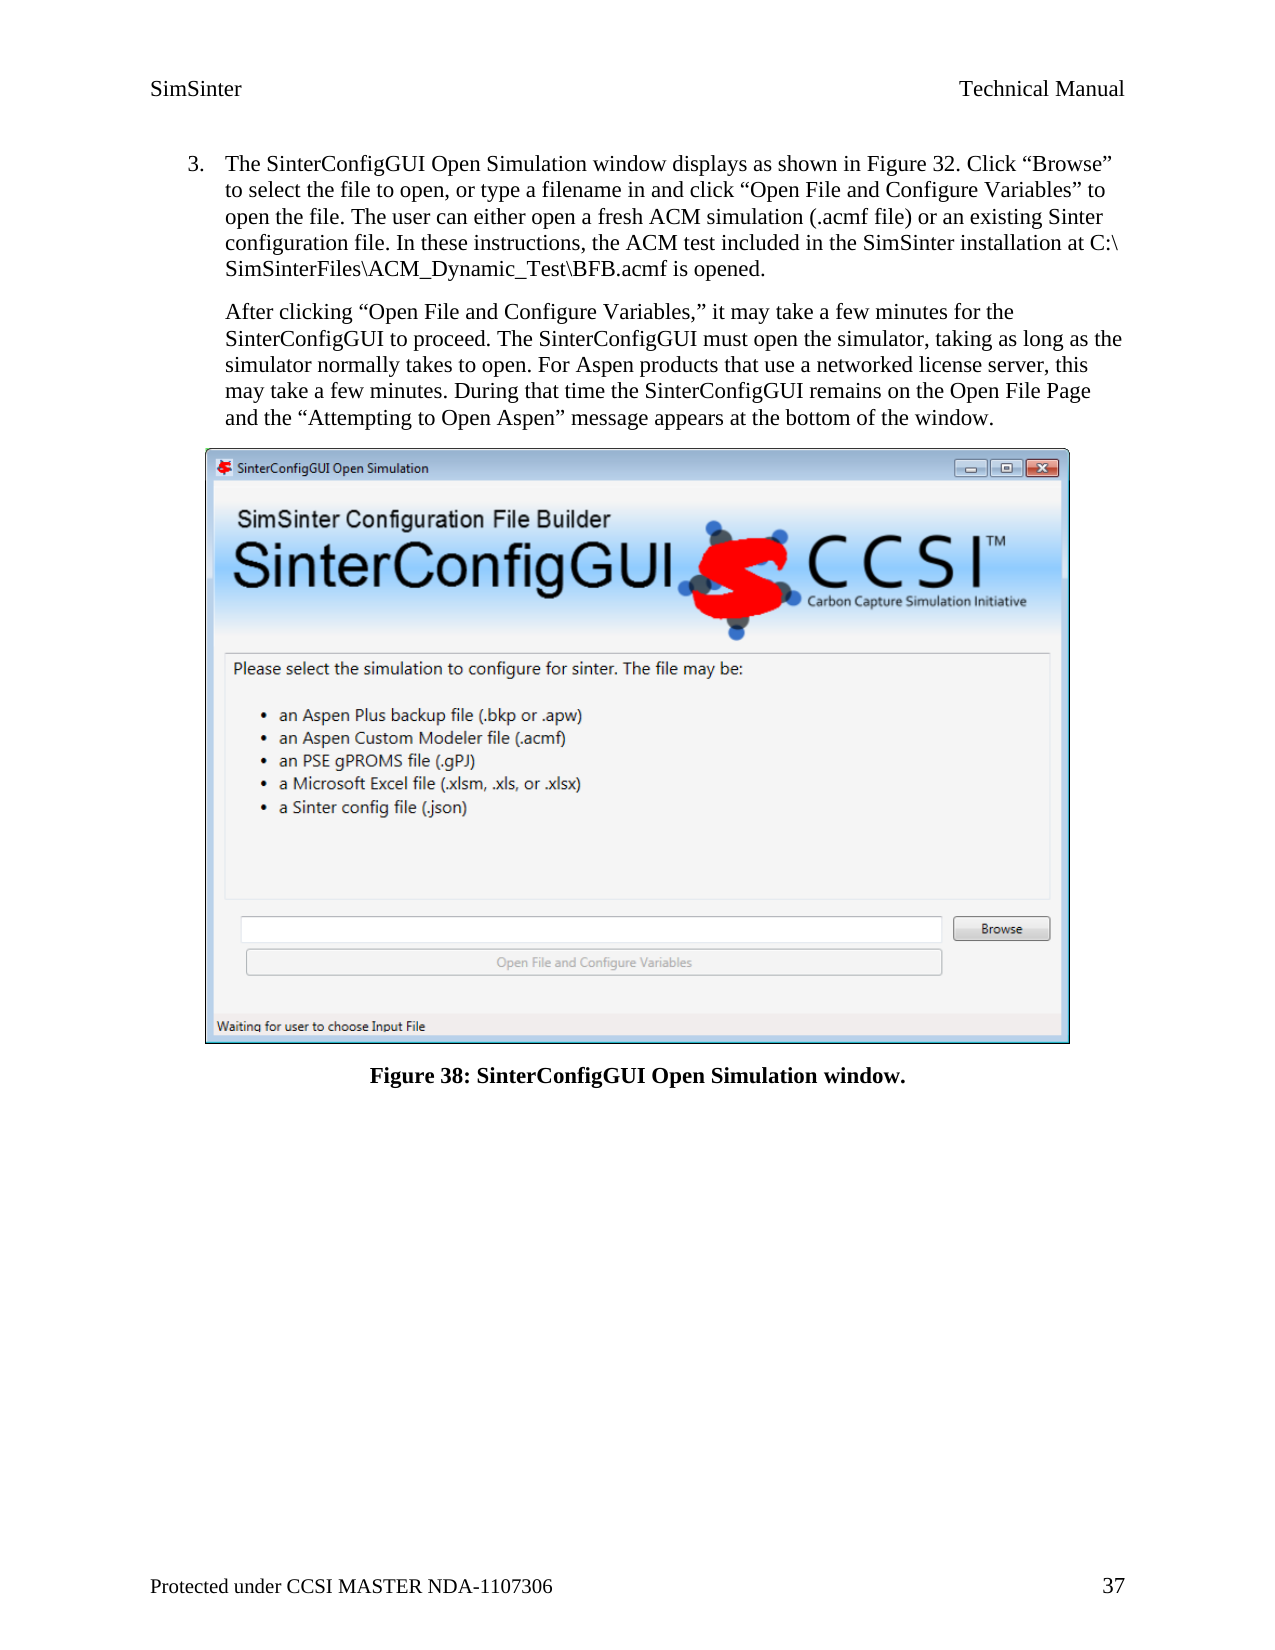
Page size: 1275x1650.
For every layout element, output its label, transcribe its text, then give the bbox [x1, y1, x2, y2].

text Figure 38: SinterConfigGUI Open Simulation window. [150, 1062, 1125, 1088]
picture [205, 448, 1070, 1044]
list The SinterConfigGUI Open Simulation window displays as shown in Figure 32. Click “Browse” to select the file to open, or type a filename in and click “Open File and Configure Variables” to open the file. The user can either open a fresh ACM simulation (.acmf file) or an existing Sinter configuration file. In these instructions, the ACM test included in the SimSinter installation at C:\SimSinterFiles\ACM_Dynamic_Test\BFB.acmf is opened. [187, 150, 1125, 282]
text After clicking “Open File and Configure Variables,” it may take a few minutes for the SinterConfigGUI to proceed. The SinterConfigGUI must open the simulator, taking as long as the simulator normally takes to open. For Aspen products that use a networked license server, this may take a few minutes. During that time the SinterConfigGUI remains on the Open File Page and the “Attempting to Open Aspen” message appears at the bottom of the window. [225, 298, 1125, 430]
